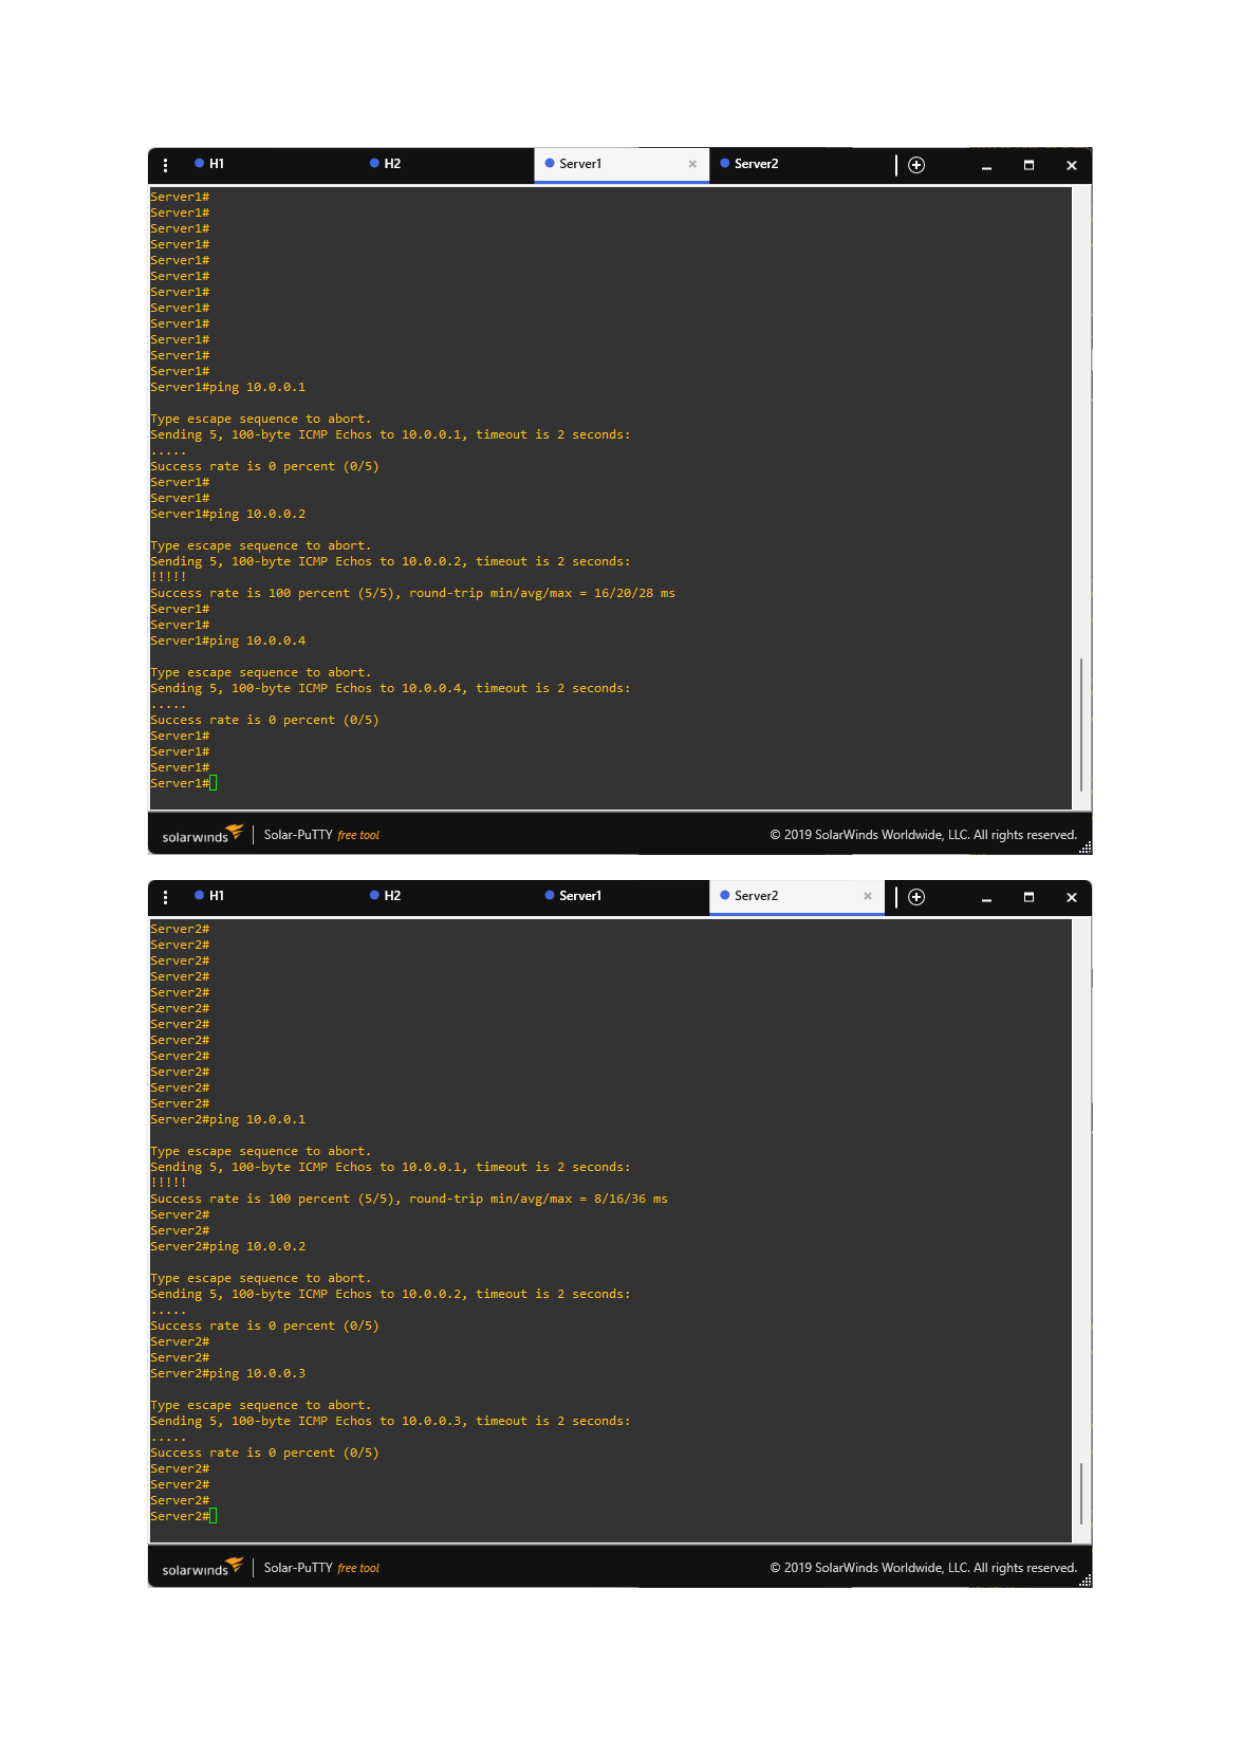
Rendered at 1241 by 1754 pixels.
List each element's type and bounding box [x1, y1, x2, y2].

picture [147, 147, 1093, 855]
picture [147, 880, 1093, 1588]
